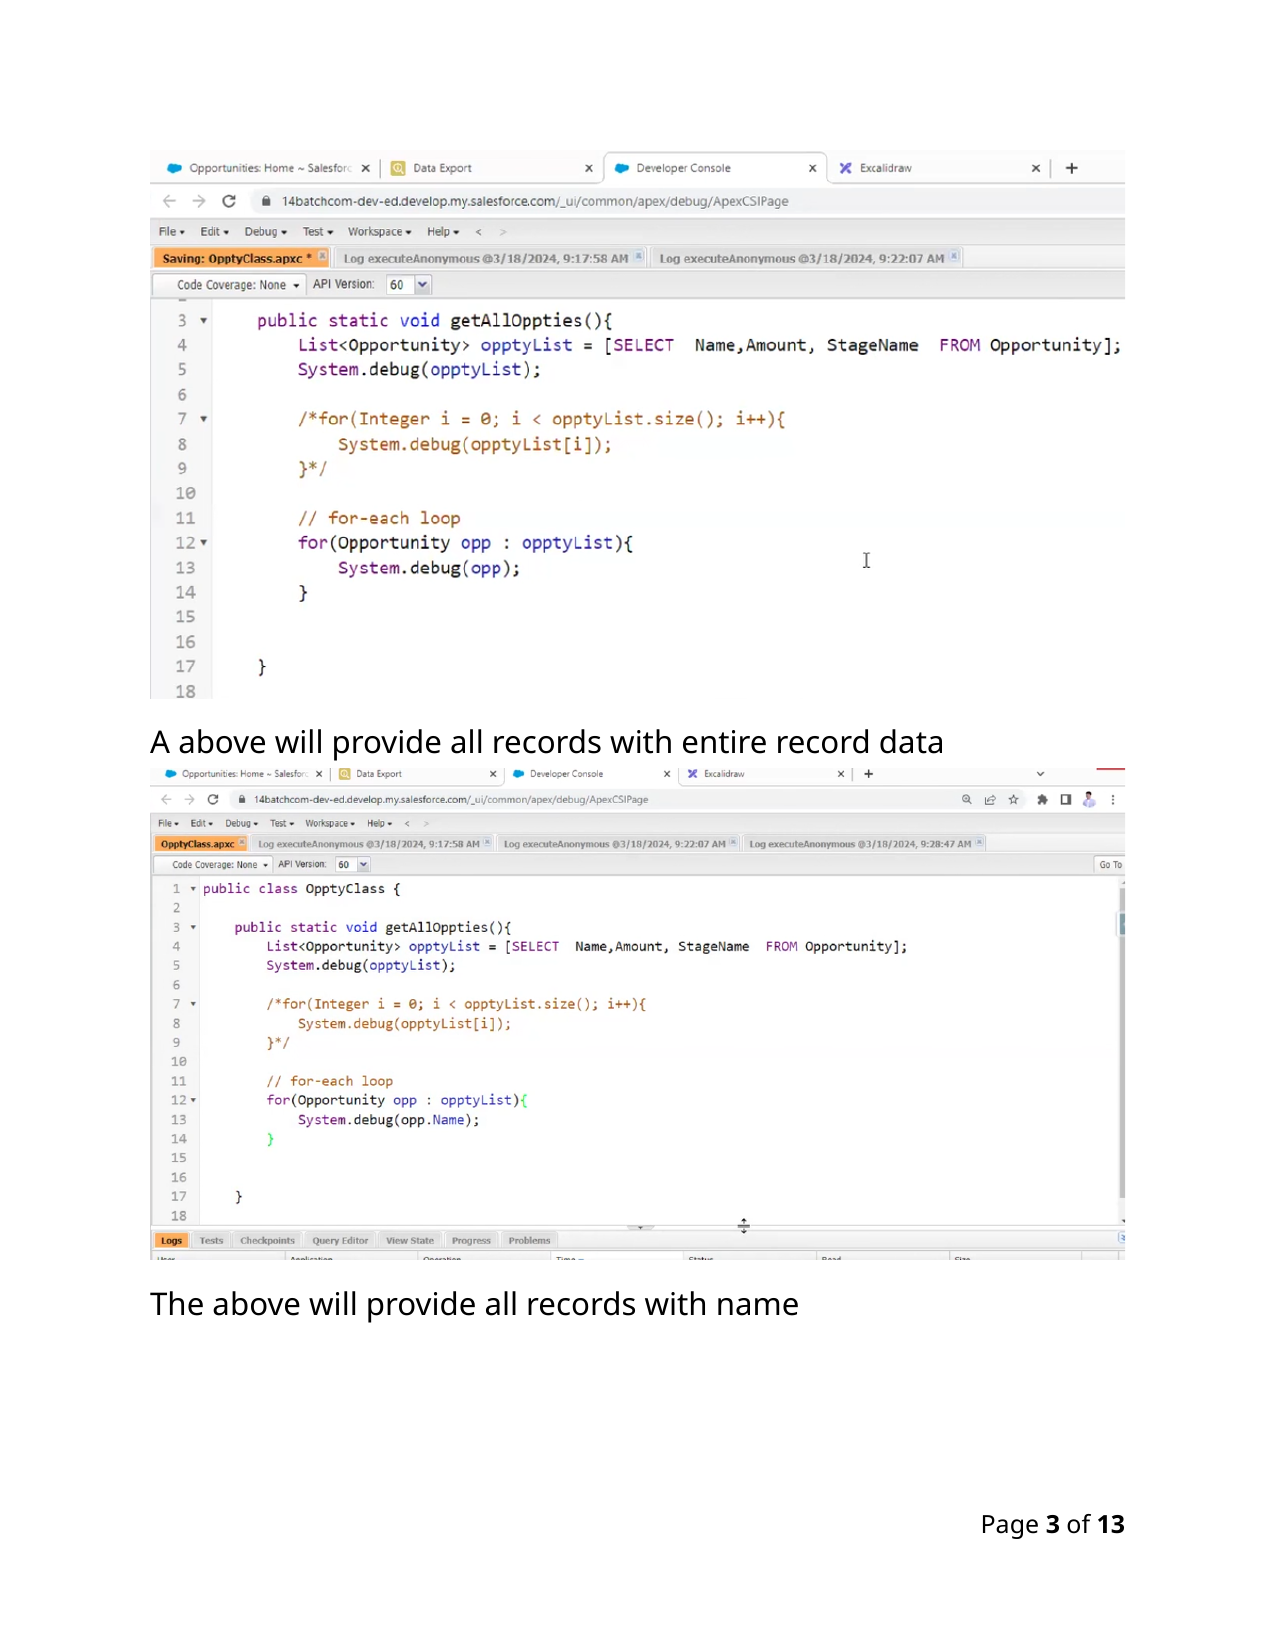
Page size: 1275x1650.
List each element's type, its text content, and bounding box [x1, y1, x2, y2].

text The above will provide all records with name [150, 1282, 1125, 1324]
text A above will provide all records with entire record data [150, 720, 1125, 768]
picture [150, 768, 1125, 1260]
picture [150, 150, 1125, 699]
